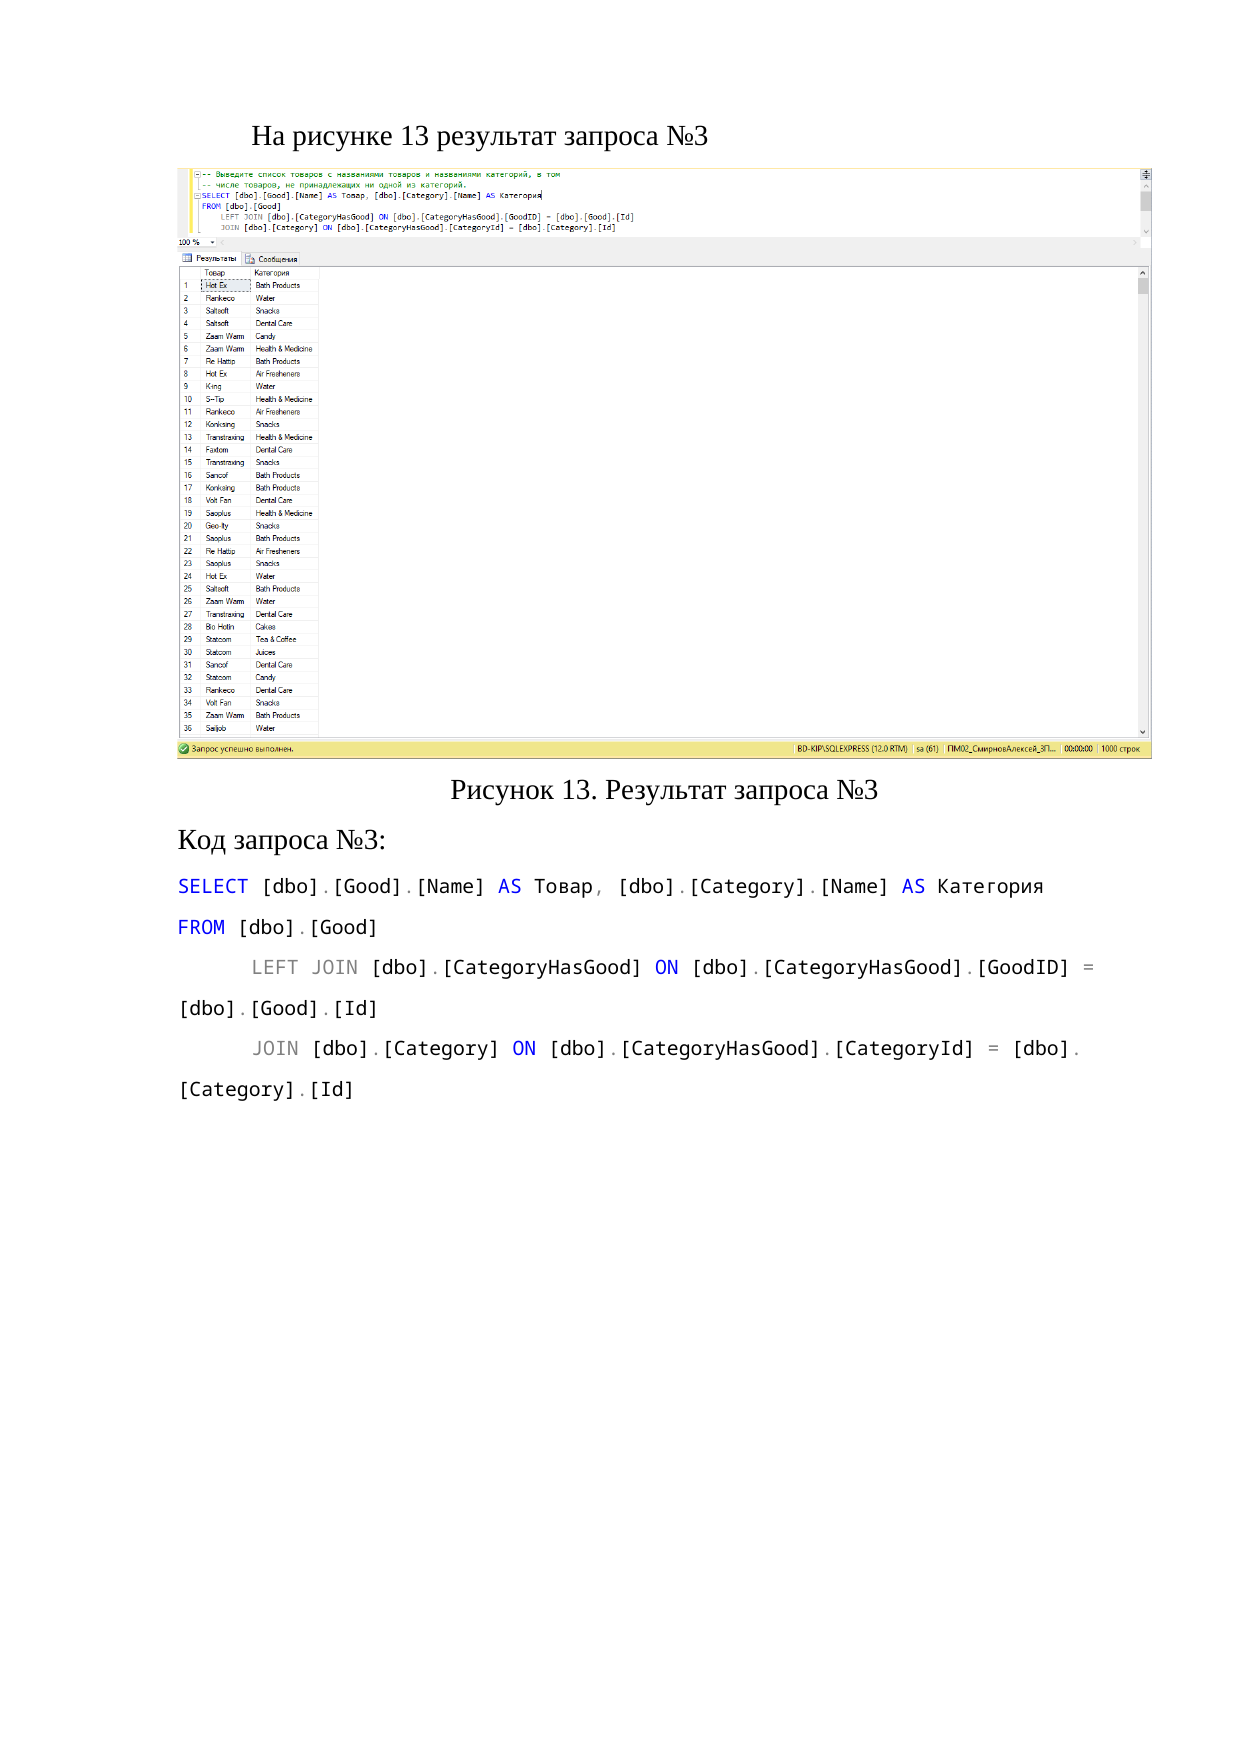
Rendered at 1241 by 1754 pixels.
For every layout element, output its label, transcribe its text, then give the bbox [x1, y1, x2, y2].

picture [177, 168, 1152, 759]
text Рисунок 13. Результат запроса №3 [177, 772, 1152, 806]
text JOIN [dbo].[Category] ON [dbo].[CategoryHasGood].[CategoryId] = [dbo].[Category].[Id] [177, 1034, 1152, 1102]
text Код запроса №3: [177, 822, 1152, 856]
text LEFT JOIN [dbo].[CategoryHasGood] ON [dbo].[CategoryHasGood].[GoodID] = [dbo].[Good].[Id] [177, 954, 1152, 1021]
text SELECT [dbo].[Good].[Name] AS Товар, [dbo].[Category].[Name] AS Категория [177, 873, 1152, 900]
text На рисунке 13 результат запроса №3 [177, 118, 1152, 152]
text FROM [dbo].[Good] [177, 913, 1152, 940]
